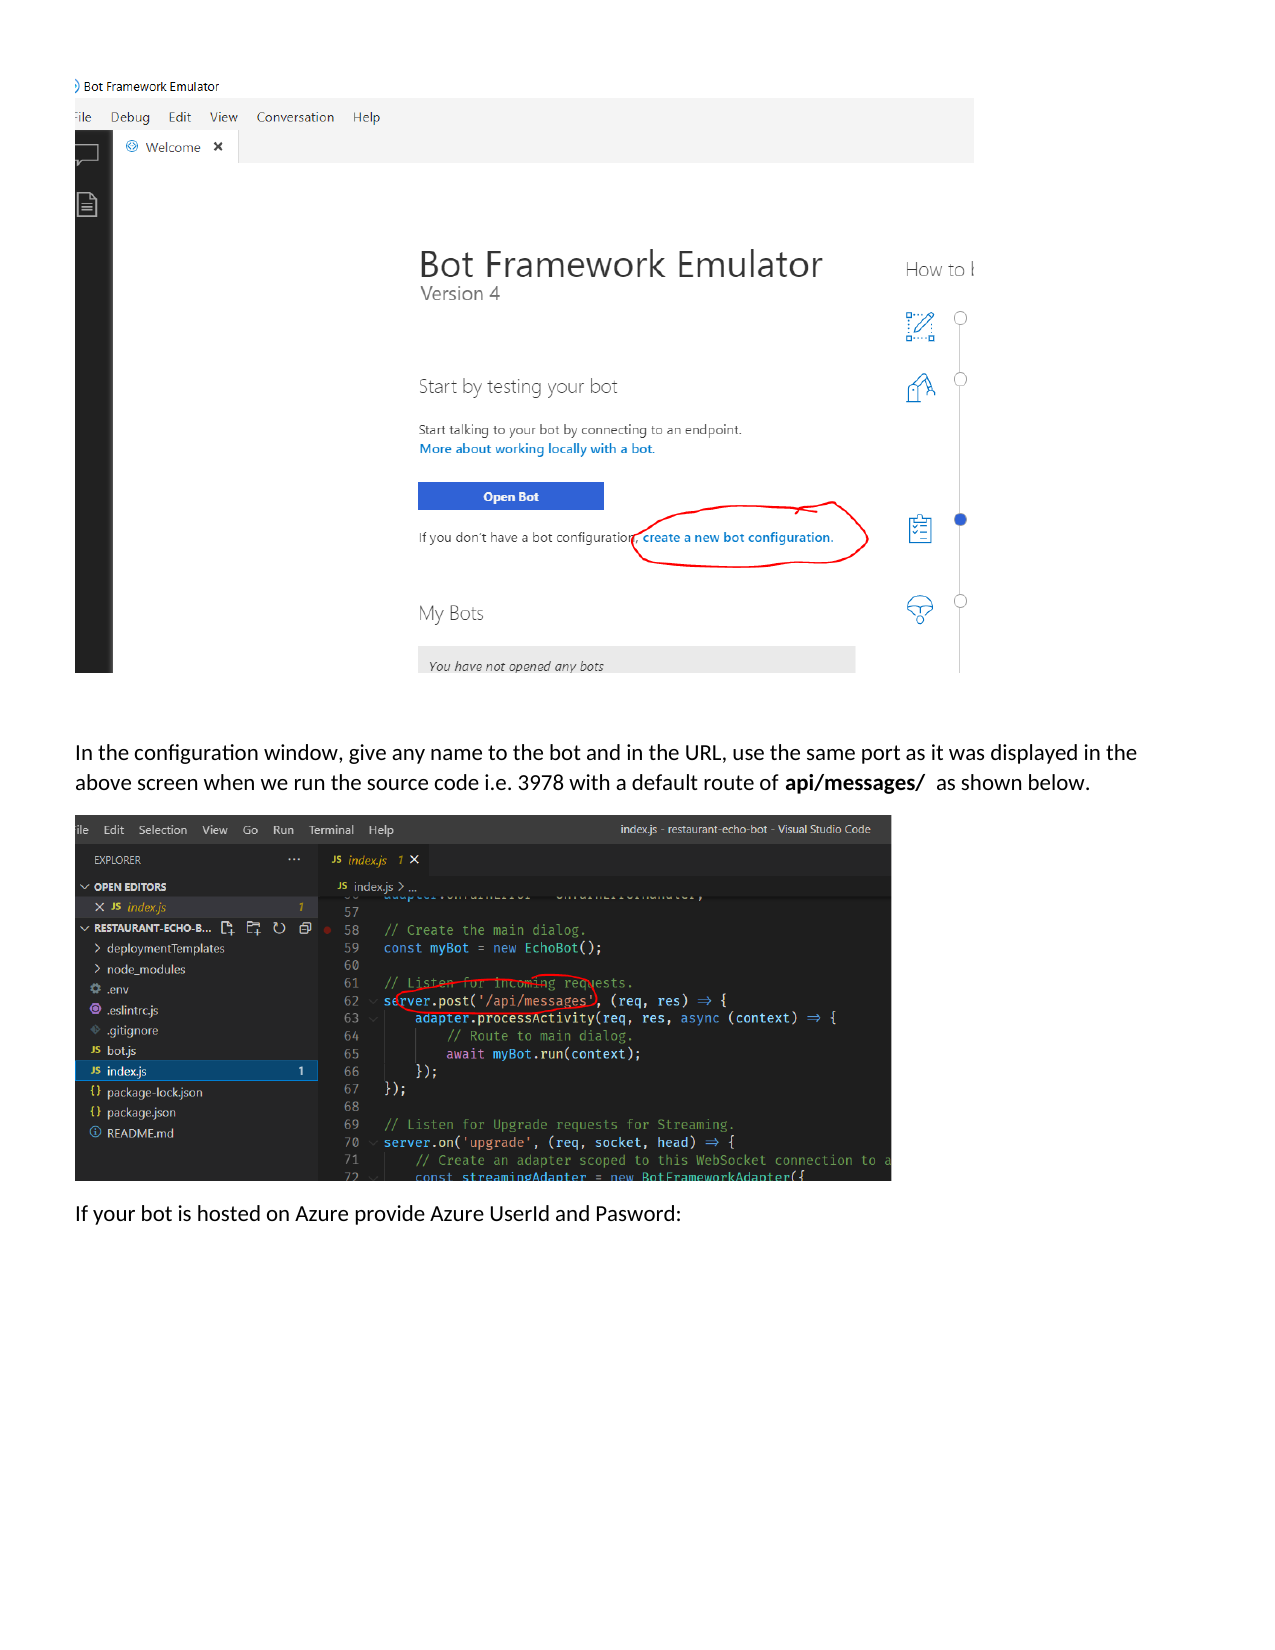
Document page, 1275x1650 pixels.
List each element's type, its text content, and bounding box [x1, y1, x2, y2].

picture [75, 815, 892, 1181]
picture [75, 75, 974, 673]
text In the configuration window, give any name to the bot and in the URL, use the same port as it was displayed in the above screen when we run the source code i.e. 3978 with a default route of api/messages/ as shown below. [75, 738, 1200, 796]
text If your bot is hosted on Azure provide Azure UserId and Pasword: [75, 1199, 1200, 1228]
